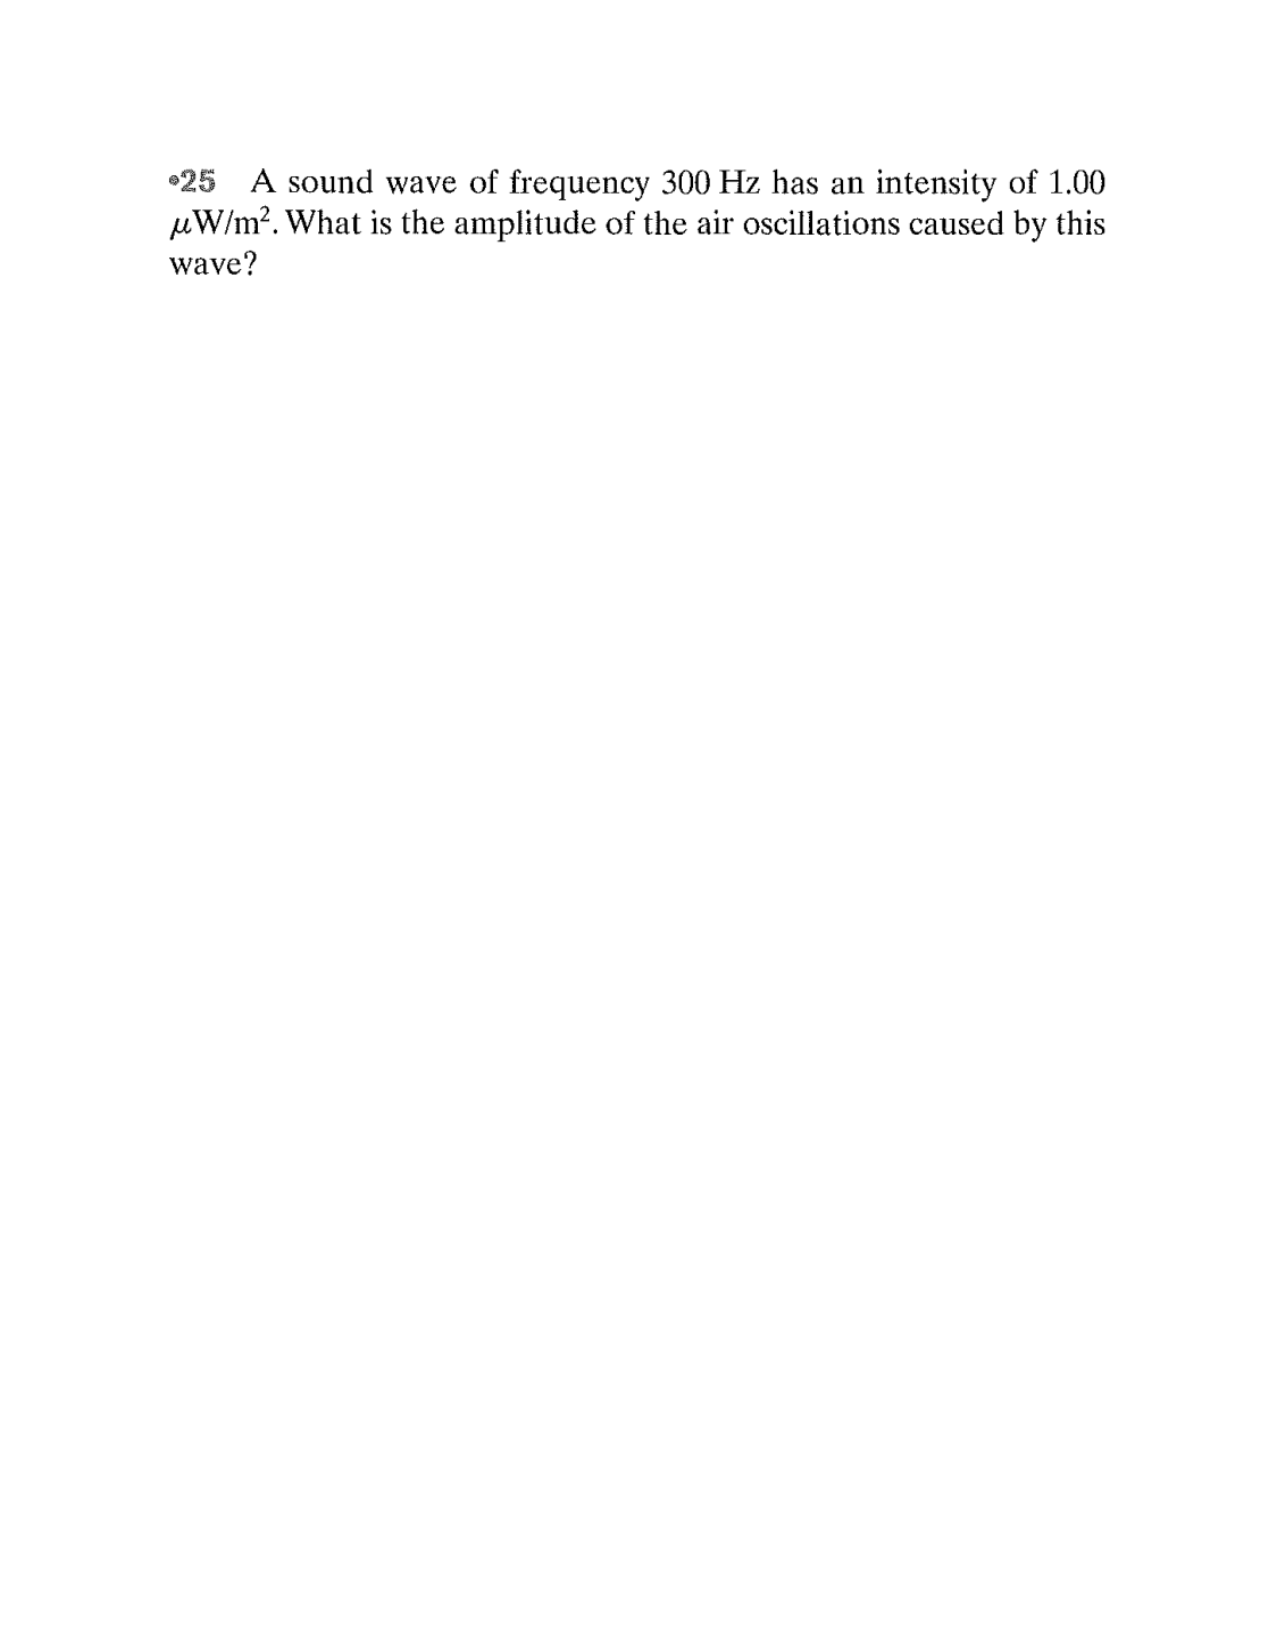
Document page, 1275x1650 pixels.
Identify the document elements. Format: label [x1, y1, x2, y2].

picture [150, 150, 1125, 293]
